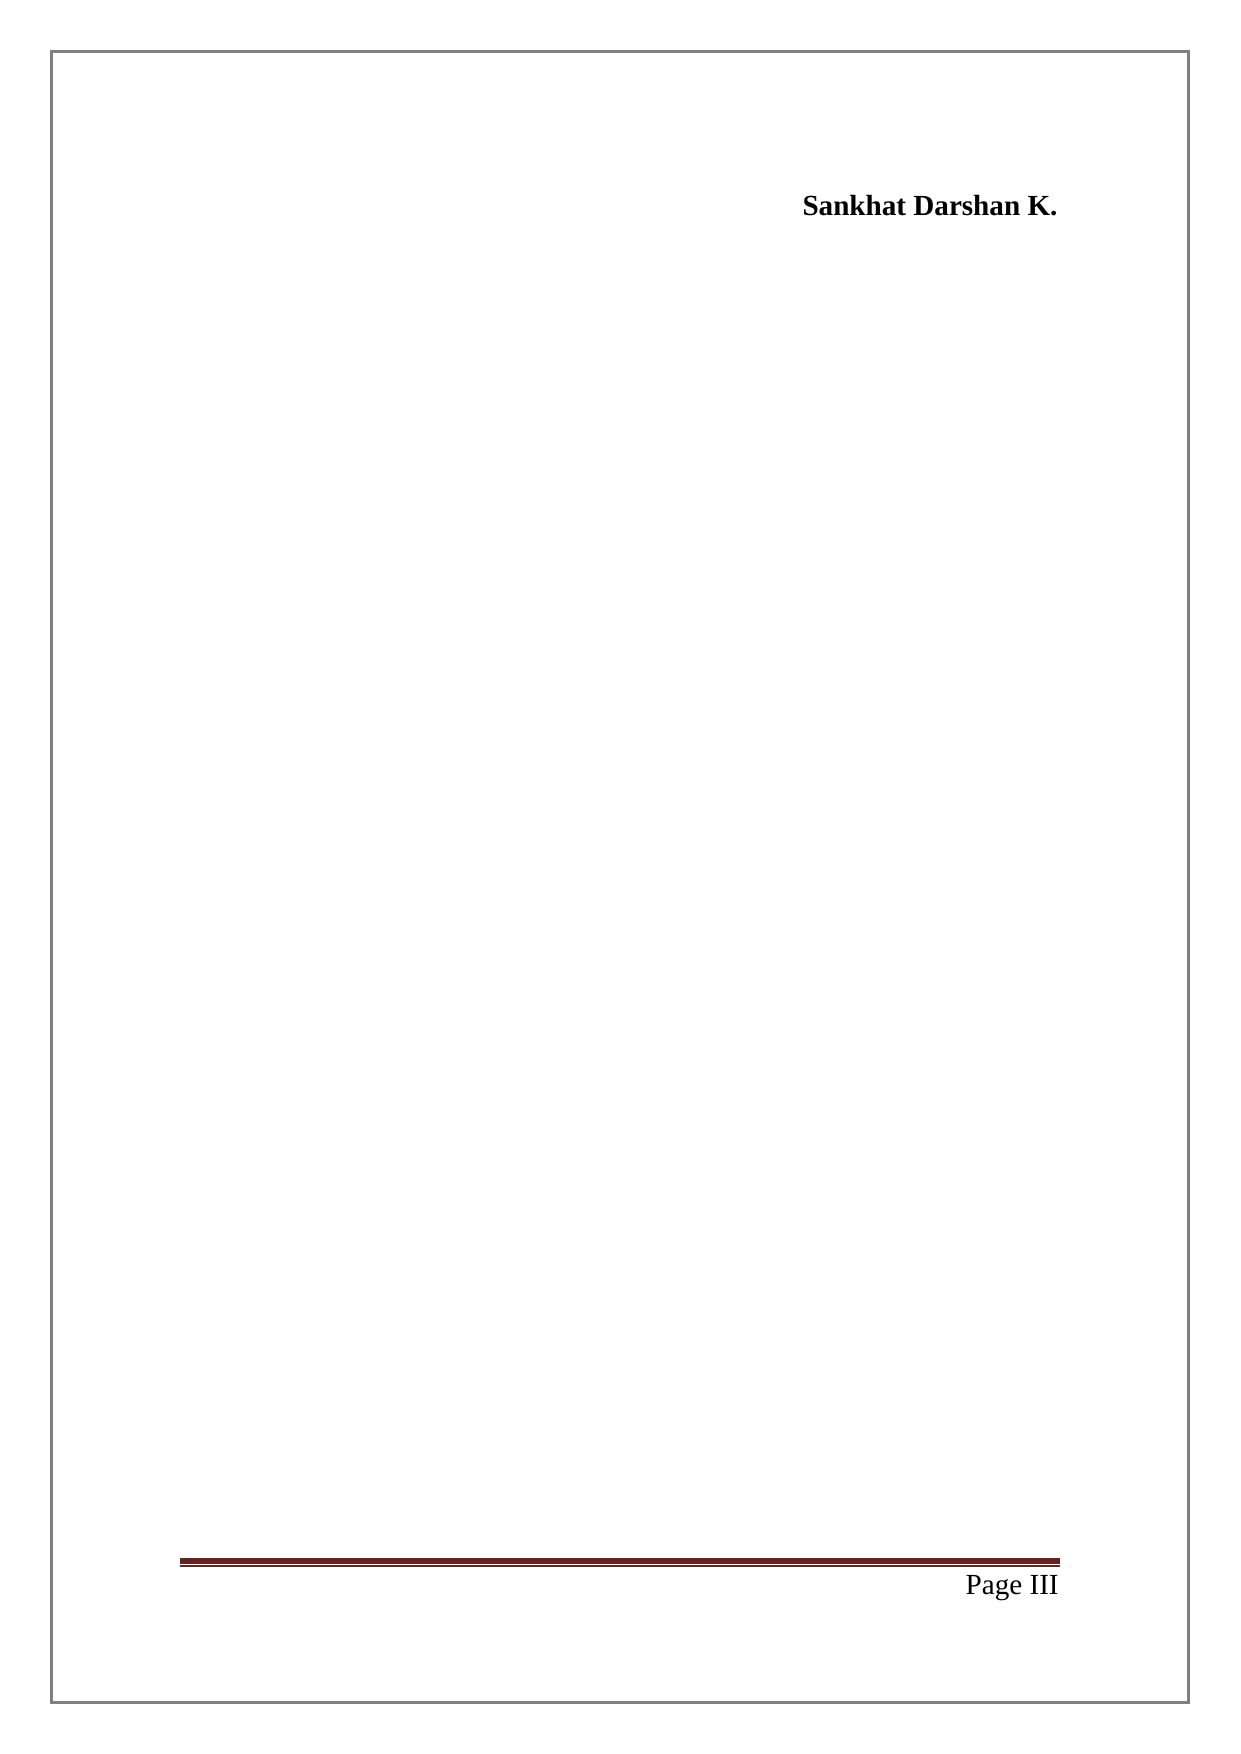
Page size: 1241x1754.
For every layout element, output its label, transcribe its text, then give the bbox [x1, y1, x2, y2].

text Sankhat Darshan K. [750, 188, 1060, 221]
